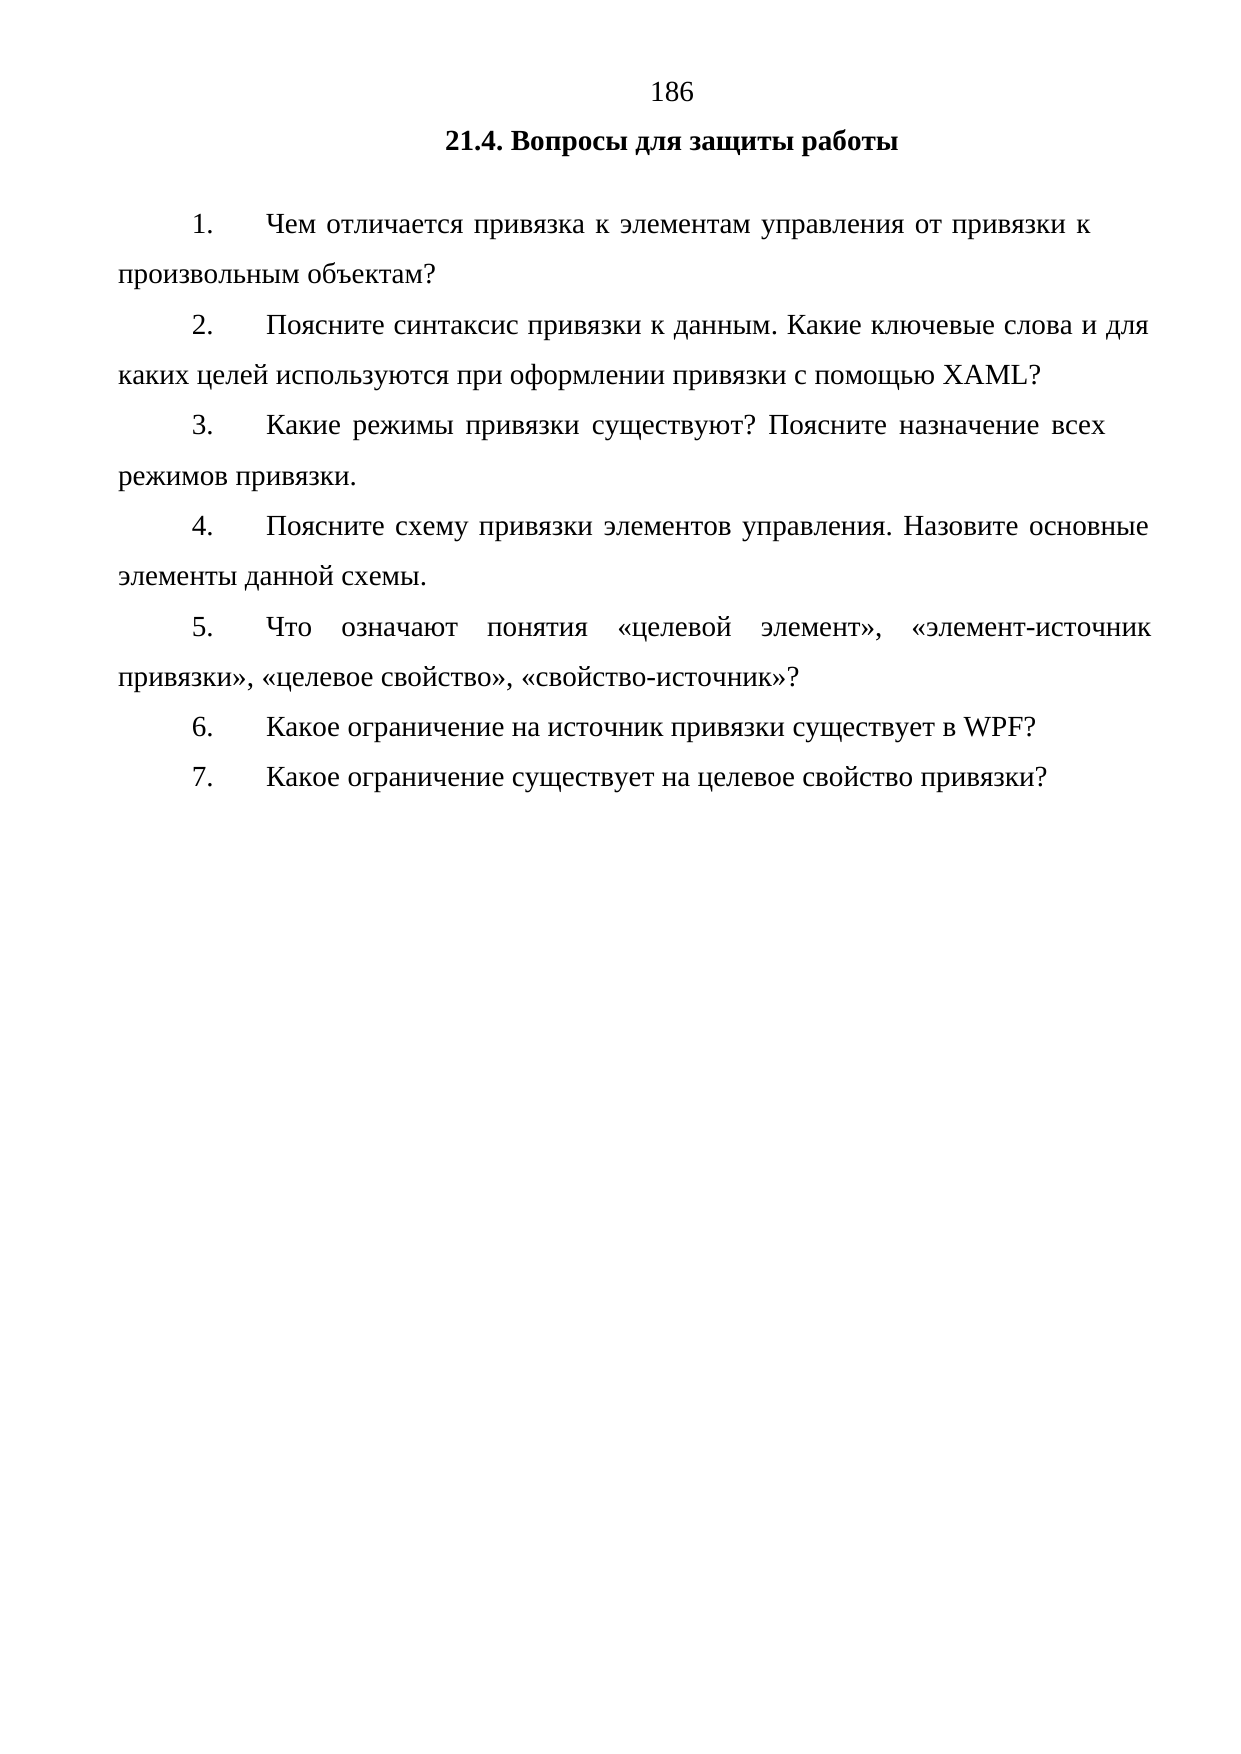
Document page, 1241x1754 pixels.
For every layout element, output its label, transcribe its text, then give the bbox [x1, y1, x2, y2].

list Что означают понятия «целевой элемент», «элемент-источник привязки», «целевое свойство», «свойство-источник»? [118, 609, 1152, 693]
list Вопросы для защиты работы [445, 123, 1176, 156]
list Чем отличается привязка к элементам управления от привязки к произвольным объектам? [118, 206, 1151, 290]
list Какое ограничение существует на целевое свойство привязки? [192, 759, 1176, 793]
list Поясните схему привязки элементов управления. Назовите основные элементы данной схемы. [118, 508, 1152, 592]
list Какое ограничение на источник привязки существует в WPF? [192, 709, 1176, 743]
list Какие режимы привязки существуют? Поясните назначение всех режимов привязки. [118, 407, 1151, 491]
list Поясните синтаксис привязки к данным. Какие ключевые слова и для каких целей используются при оформлении привязки с помощью XAML? [118, 307, 1151, 391]
